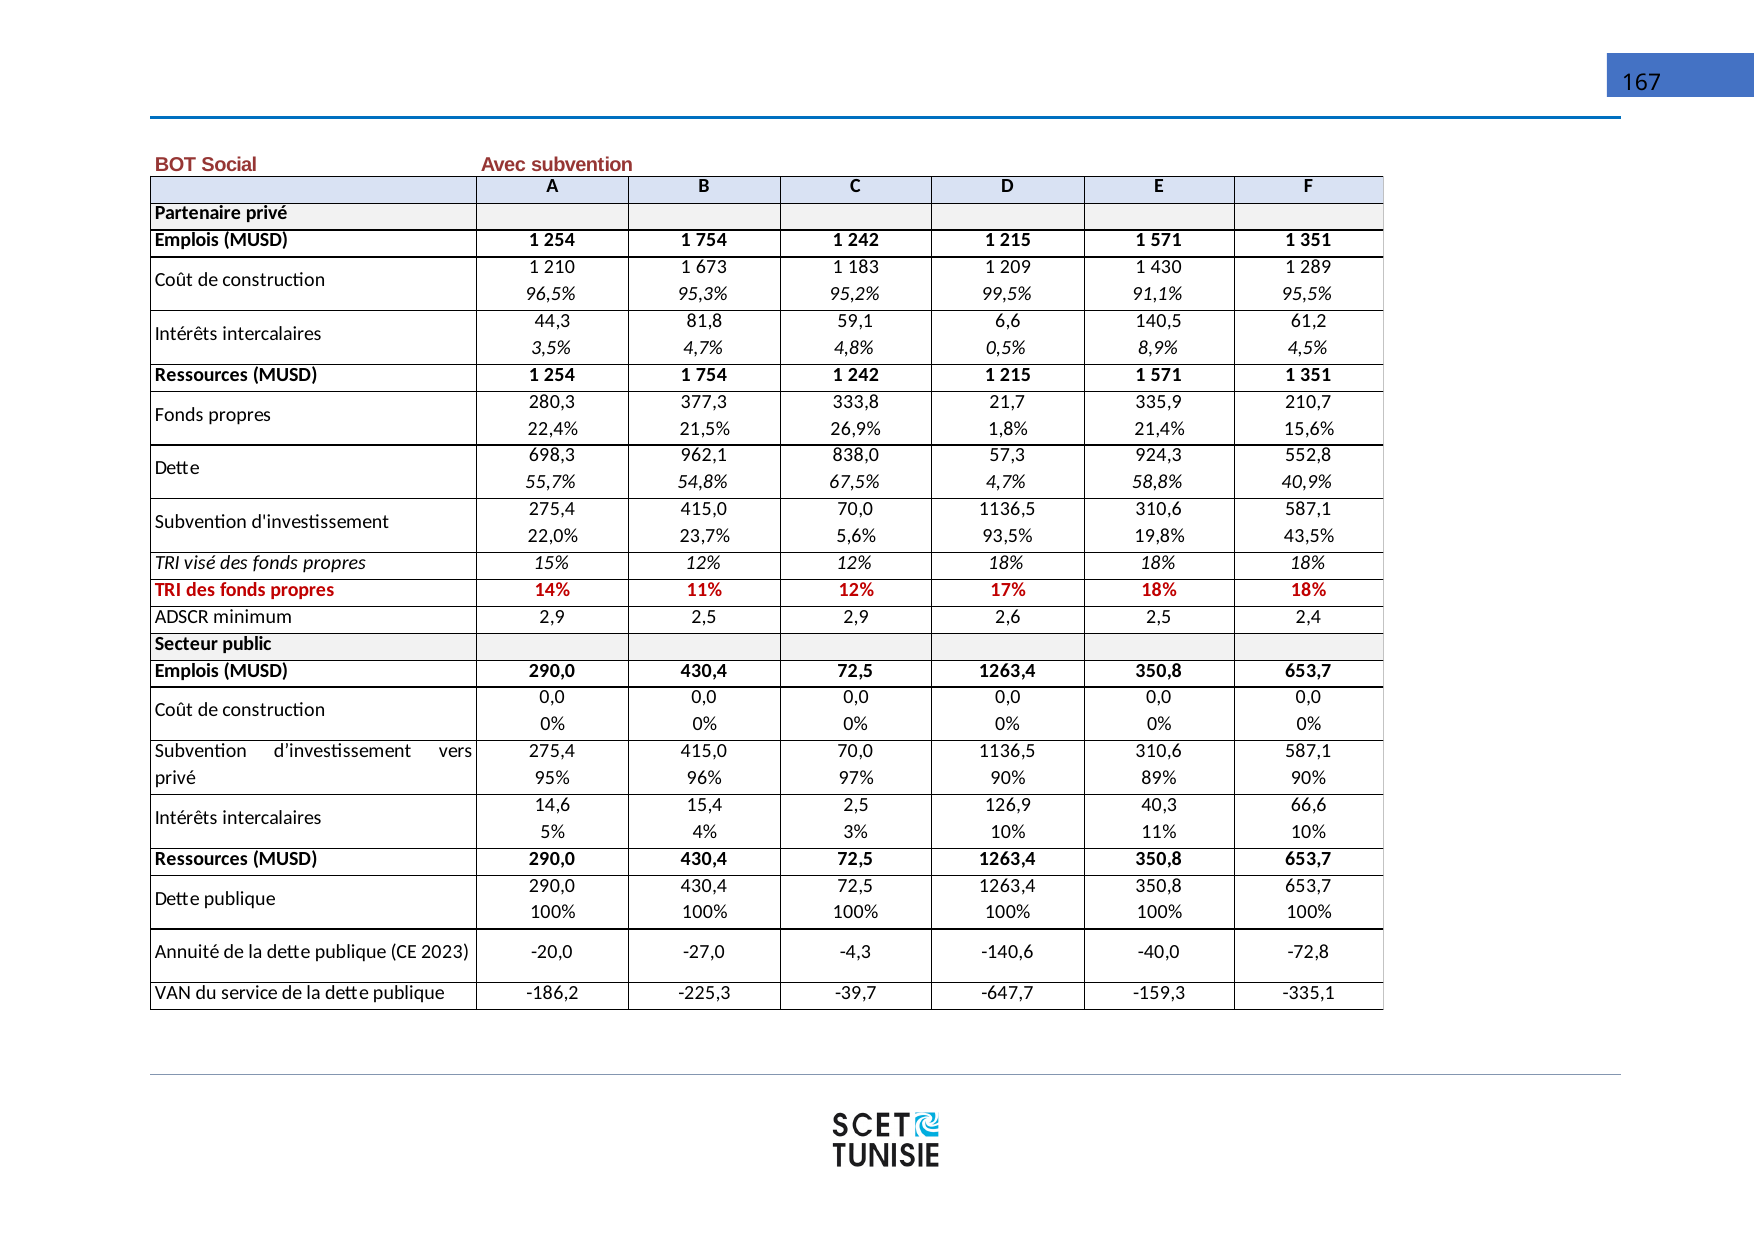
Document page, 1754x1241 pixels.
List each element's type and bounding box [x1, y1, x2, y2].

picture [832, 1112, 939, 1167]
